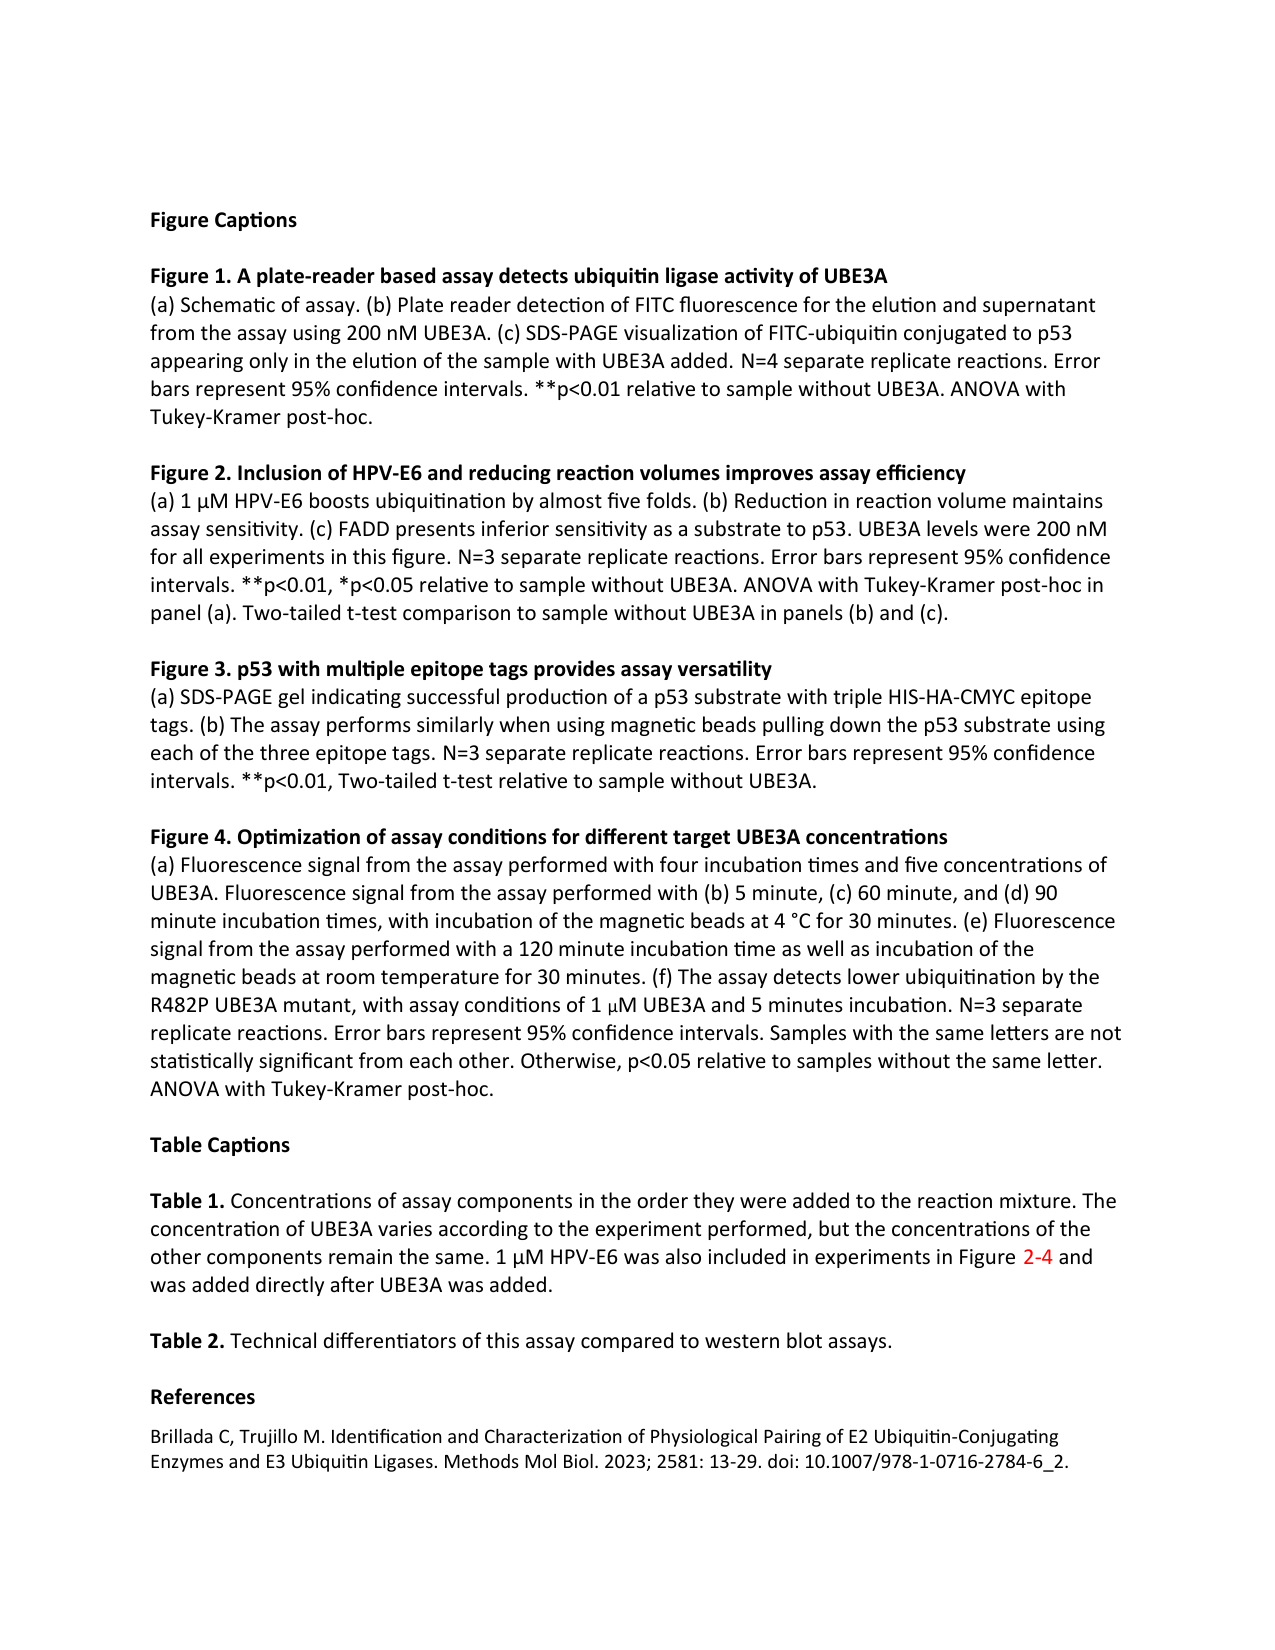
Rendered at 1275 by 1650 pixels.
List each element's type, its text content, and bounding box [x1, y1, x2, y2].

text (a) SDS-PAGE gel indicating successful production of a p53 substrate with triple HIS-HA-CMYC epitope tags. (b) The assay performs similarly when using magnetic beads pulling down the p53 substrate using each of the three epitope tags. N=3 separate replicate reactions. Error bars represent 95% confidence intervals. **p<0.01, Two-tailed t-test relative to sample without UBE3A. [150, 682, 1125, 794]
text (a) Fluorescence signal from the assay performed with four incubation times and five concentrations of UBE3A. Fluorescence signal from the assay performed with (b) 5 minute, (c) 60 minute, and (d) 90 minute incubation times, with incubation of the magnetic beads at 4 °C for 30 minutes. (e) Fluorescence signal from the assay performed with a 120 minute incubation time as well as incubation of the magnetic beads at room temperature for 30 minutes. (f) The assay detects lower ubiquitination by the R482P UBE3A mutant, with assay conditions of 1 μM UBE3A and 5 minutes incubation. N=3 separate replicate reactions. Error bars represent 95% confidence intervals. Samples with the same letters are not statistically significant from each other. Otherwise, p<0.05 relative to samples without the same letter. ANOVA with Tukey-Kramer post-hoc. [150, 851, 1125, 1103]
text Figure 2. Inclusion of HPV-E6 and reducing reaction volumes improves assay efficiency [150, 458, 1125, 486]
text Figure 1. A plate-reader based assay detects ubiquitin ligase activity of UBE3A [150, 262, 1125, 290]
text Brillada C, Trujillo M. Identification and Characterization of Physiological Pairing of E2 Ubiquitin-Conjugating Enzymes and E3 Ubiquitin Ligases. Methods Mol Biol. 2023; 2581: 13-29. doi: 10.1007/978-1-0716-2784-6_2. [150, 1423, 1125, 1474]
text Table 2. Technical differentiators of this assay compared to western blot assays. [150, 1327, 1125, 1355]
text Figure 3. p53 with multiple epitope tags provides assay versatility [150, 654, 1125, 682]
text References [150, 1383, 1125, 1411]
text Table 1. Concentrations of assay components in the order they were added to the reaction mixture. The concentration of UBE3A varies according to the experiment performed, but the concentrations of the other components remain the same. 1 μM HPV-E6 was also included in experiments in Figure 2-4 and was added directly after UBE3A was added. [150, 1187, 1125, 1299]
text Table Captions [150, 1131, 1125, 1159]
text (a) 1 μM HPV-E6 boosts ubiquitination by almost five folds. (b) Reduction in reaction volume maintains assay sensitivity. (c) FADD presents inferior sensitivity as a substrate to p53. UBE3A levels were 200 nM for all experiments in this figure. N=3 separate replicate reactions. Error bars represent 95% confidence intervals. **p<0.01, *p<0.05 relative to sample without UBE3A. ANOVA with Tukey-Kramer post-hoc in panel (a). Two-tailed t-test comparison to sample without UBE3A in panels (b) and (c). [150, 486, 1125, 626]
text (a) Schematic of assay. (b) Plate reader detection of FITC fluorescence for the elution and supernatant from the assay using 200 nM UBE3A. (c) SDS-PAGE visualization of FITC-ubiquitin conjugated to p53 appearing only in the elution of the sample with UBE3A added. N=4 separate replicate reactions. Error bars represent 95% confidence intervals. **p<0.01 relative to sample without UBE3A. ANOVA with Tukey-Kramer post-hoc. [150, 290, 1125, 430]
text Figure 4. Optimization of assay conditions for different target UBE3A concentrations [150, 822, 1125, 851]
text Figure Captions [150, 206, 1125, 234]
